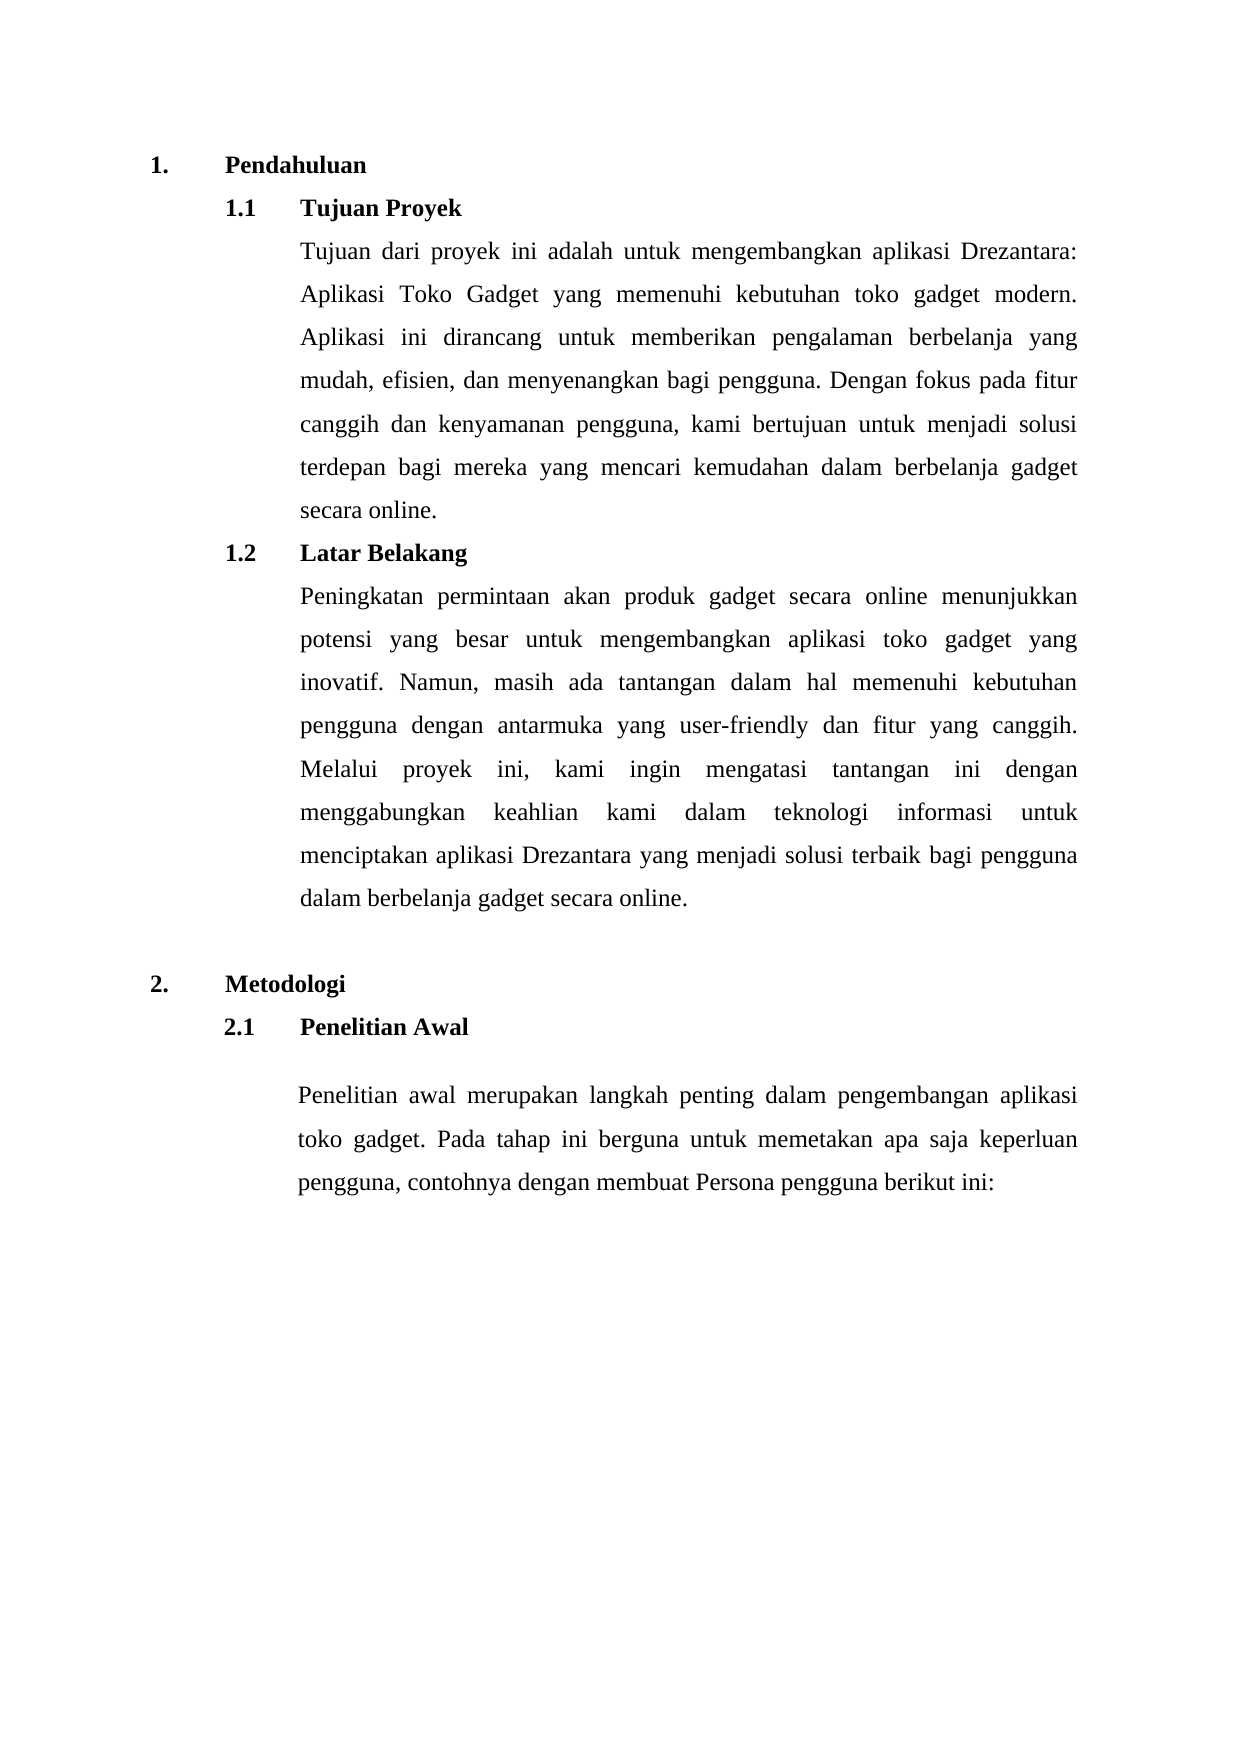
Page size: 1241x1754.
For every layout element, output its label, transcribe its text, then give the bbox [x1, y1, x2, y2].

text Penelitian awal merupakan langkah penting dalam pengembangan aplikasi toko gadget. Pada tahap ini berguna untuk memetakan apa saja keperluan pengguna, contohnya dengan membuat Persona pengguna berikut ini: [298, 1081, 1078, 1196]
list Pendahuluan [150, 150, 1078, 179]
text Peningkatan permintaan akan produk gadget secara online menunjukkan potensi yang besar untuk mengembangkan aplikasi toko gadget yang inovatif. Namun, masih ada tantangan dalam hal memenuhi kebutuhan pengguna dengan antarmuka yang user-friendly dan fitur yang canggih. Melalui proyek ini, kami ingin mengatasi tantangan ini dengan menggabungkan keahlian kami dalam teknologi informasi untuk menciptakan aplikasi Drezantara yang menjadi solusi terbaik bagi pengguna dalam berbelanja gadget secara online. [300, 581, 1078, 912]
list Tujuan Proyek [225, 193, 1078, 222]
list Metodologi [150, 969, 1078, 998]
list Latar Belakang [225, 538, 1078, 567]
list Penelitian Awal [224, 1012, 1078, 1041]
text Tujuan dari proyek ini adalah untuk mengembangkan aplikasi Drezantara: Aplikasi Toko Gadget yang memenuhi kebutuhan toko gadget modern. Aplikasi ini dirancang untuk memberikan pengalaman berbelanja yang mudah, efisien, dan menyenangkan bagi pengguna. Dengan fokus pada fitur canggih dan kenyamanan pengguna, kami bertujuan untuk menjadi solusi terdepan bagi mereka yang mencari kemudahan dalam berbelanja gadget secara online. [300, 236, 1078, 524]
